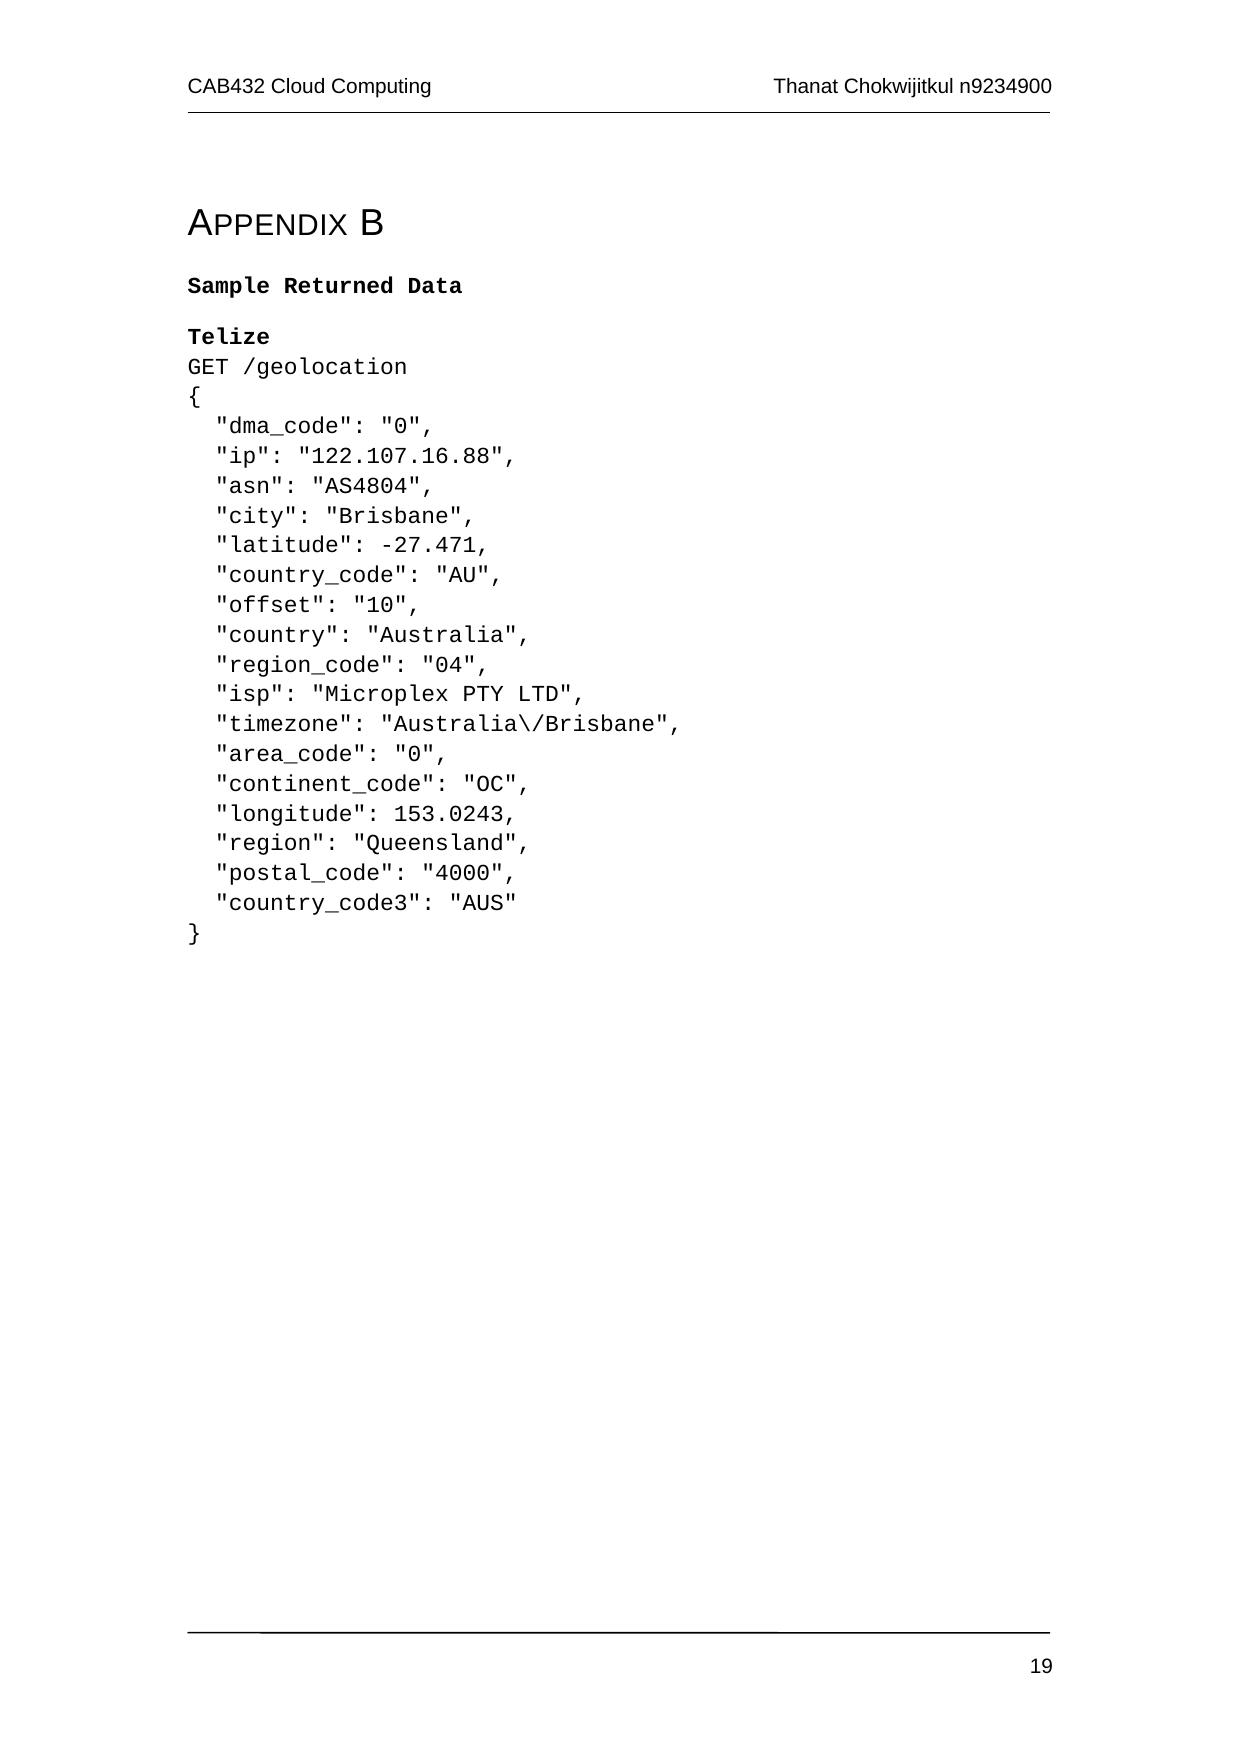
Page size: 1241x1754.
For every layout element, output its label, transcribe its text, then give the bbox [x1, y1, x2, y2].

text "postal_code": "4000", [187, 861, 1053, 887]
text "offset": "10", [187, 593, 1053, 619]
text Sample Returned Data [187, 274, 1053, 301]
text "country_code3": "AUS" [187, 891, 1053, 917]
text "region_code": "04", [187, 653, 1053, 679]
text "ip": "122.107.16.88", [187, 444, 1053, 470]
text "country_code": "AU", [187, 563, 1053, 589]
text "region": "Queensland", [187, 832, 1053, 858]
text "timezone": "Australia\/Brisbane", [187, 712, 1053, 738]
text "country": "Australia", [187, 623, 1053, 649]
text "asn": "AS4804", [187, 474, 1053, 500]
subtitle Appendix B [187, 200, 1053, 243]
text "longitude": 153.0243, [187, 802, 1053, 828]
text Telize [187, 325, 1053, 351]
text "dma_code": "0", [187, 414, 1053, 441]
text "continent_code": "OC", [187, 772, 1053, 798]
text "city": "Brisbane", [187, 504, 1053, 530]
text "latitude": -27.471, [187, 534, 1053, 560]
text GET /geolocation [187, 355, 1053, 381]
text { [187, 385, 1053, 411]
text "isp": "Microplex PTY LTD", [187, 683, 1053, 709]
text } [187, 921, 1053, 947]
text "area_code": "0", [187, 742, 1053, 768]
